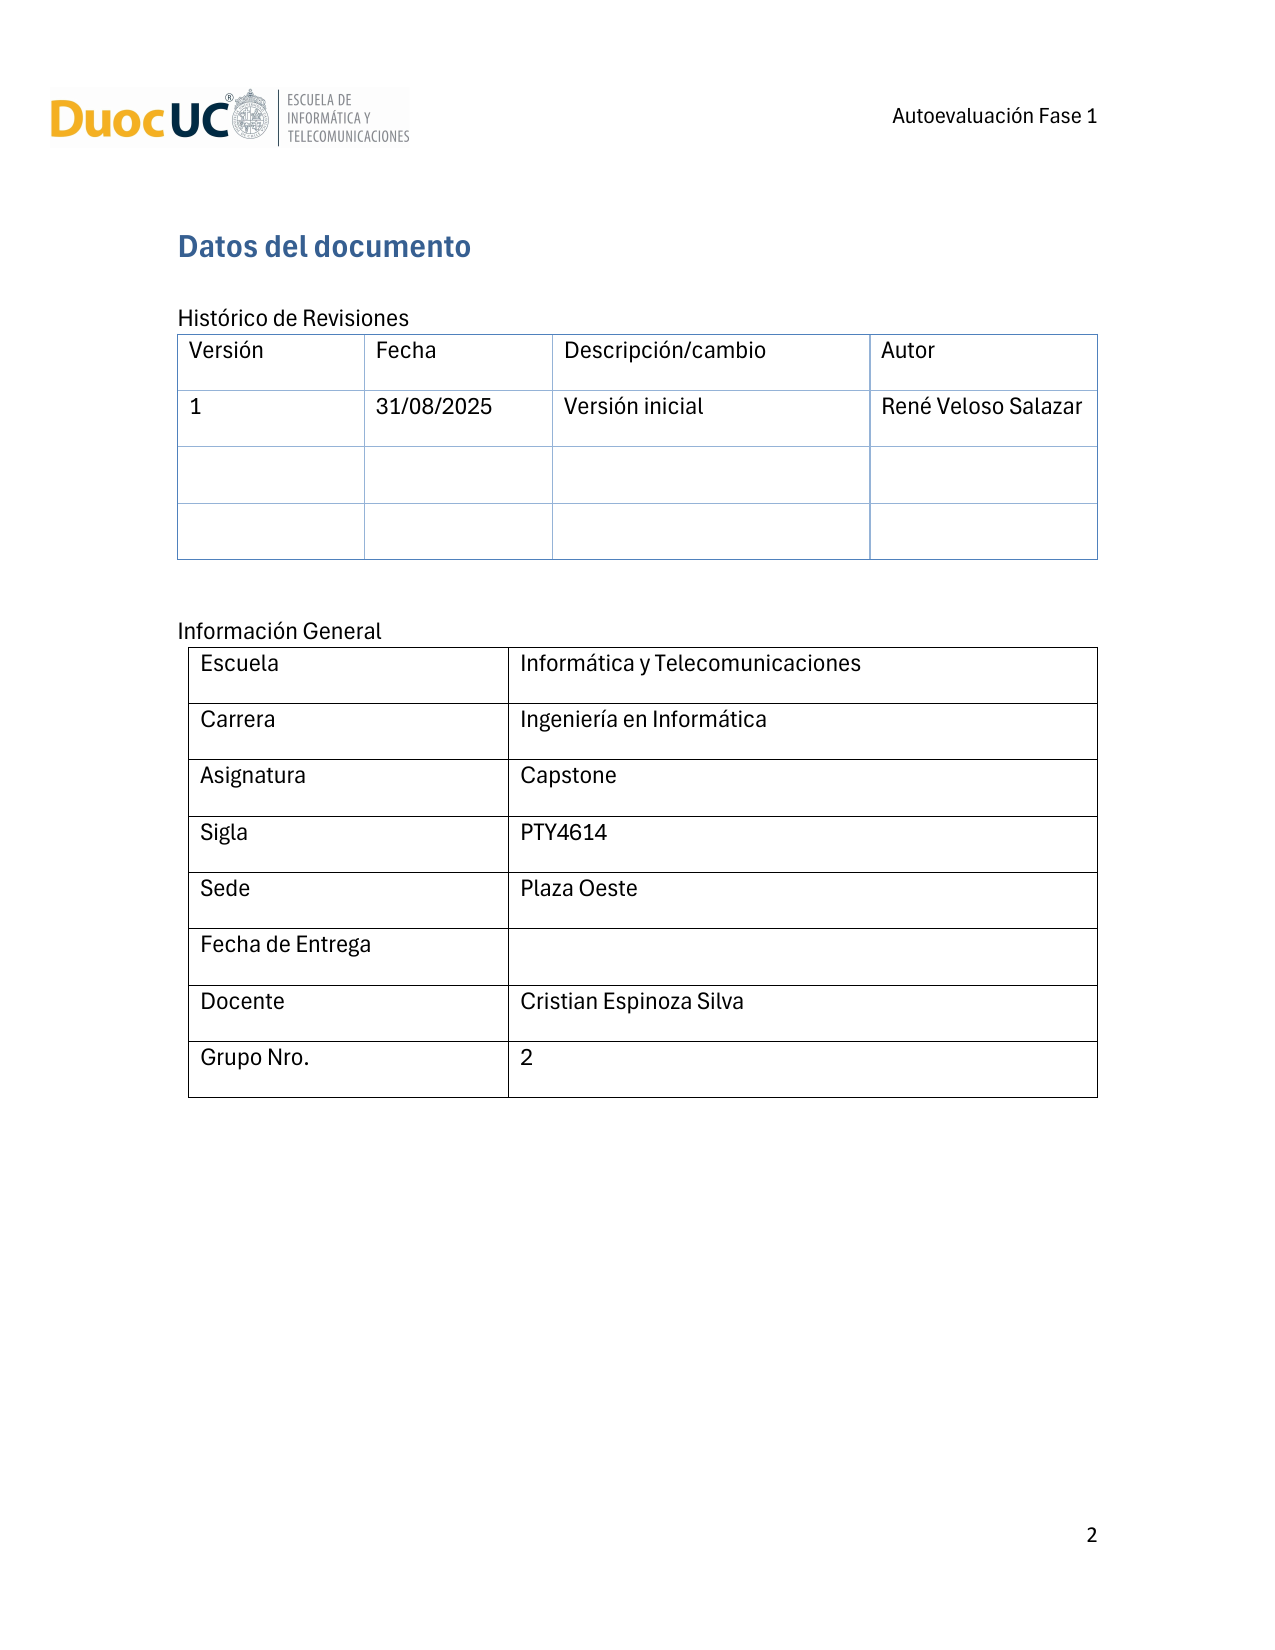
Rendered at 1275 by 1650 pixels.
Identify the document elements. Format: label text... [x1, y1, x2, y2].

table_cell [553, 447, 869, 503]
table_cell Asignatura [189, 760, 508, 816]
table_cell René Veloso Salazar [871, 391, 1097, 446]
text Información General [177, 616, 1098, 647]
table_cell Cristian Espinoza Silva [509, 986, 1097, 1041]
table_cell [365, 504, 552, 559]
table_cell 2 [509, 1042, 1097, 1097]
table_header Fecha [365, 335, 552, 390]
table_cell [365, 447, 552, 503]
table_header Versión [178, 335, 364, 390]
table_cell [178, 447, 364, 503]
table_header Informática y Telecomunicaciones [509, 648, 1097, 703]
table_cell 1 [178, 391, 364, 446]
table_cell Sigla [189, 817, 508, 872]
table_cell [178, 504, 364, 559]
table_cell Docente [189, 986, 508, 1041]
table_header Autor [871, 335, 1097, 390]
table_cell Carrera [189, 704, 508, 759]
table_cell Ingeniería en Informática [509, 704, 1097, 759]
table_cell [871, 447, 1097, 503]
table_cell Fecha de Entrega [189, 929, 508, 985]
table_cell 31/08/2025 [365, 391, 552, 446]
table_cell Plaza Oeste [509, 873, 1097, 928]
table_cell PTY4614 [509, 817, 1097, 872]
table_cell Grupo Nro. [189, 1042, 508, 1097]
table_cell [509, 929, 1097, 985]
table_cell Sede [189, 873, 508, 928]
table_header Escuela [189, 648, 508, 703]
subtitle Datos del documento [177, 226, 1098, 266]
table_cell Capstone [509, 760, 1097, 816]
table_header Descripción/cambio [553, 335, 869, 390]
table_cell [871, 504, 1097, 559]
table_cell [553, 504, 869, 559]
text Histórico de Revisiones [177, 303, 1098, 333]
picture [50, 87, 410, 148]
table_cell Versión inicial [553, 391, 869, 446]
